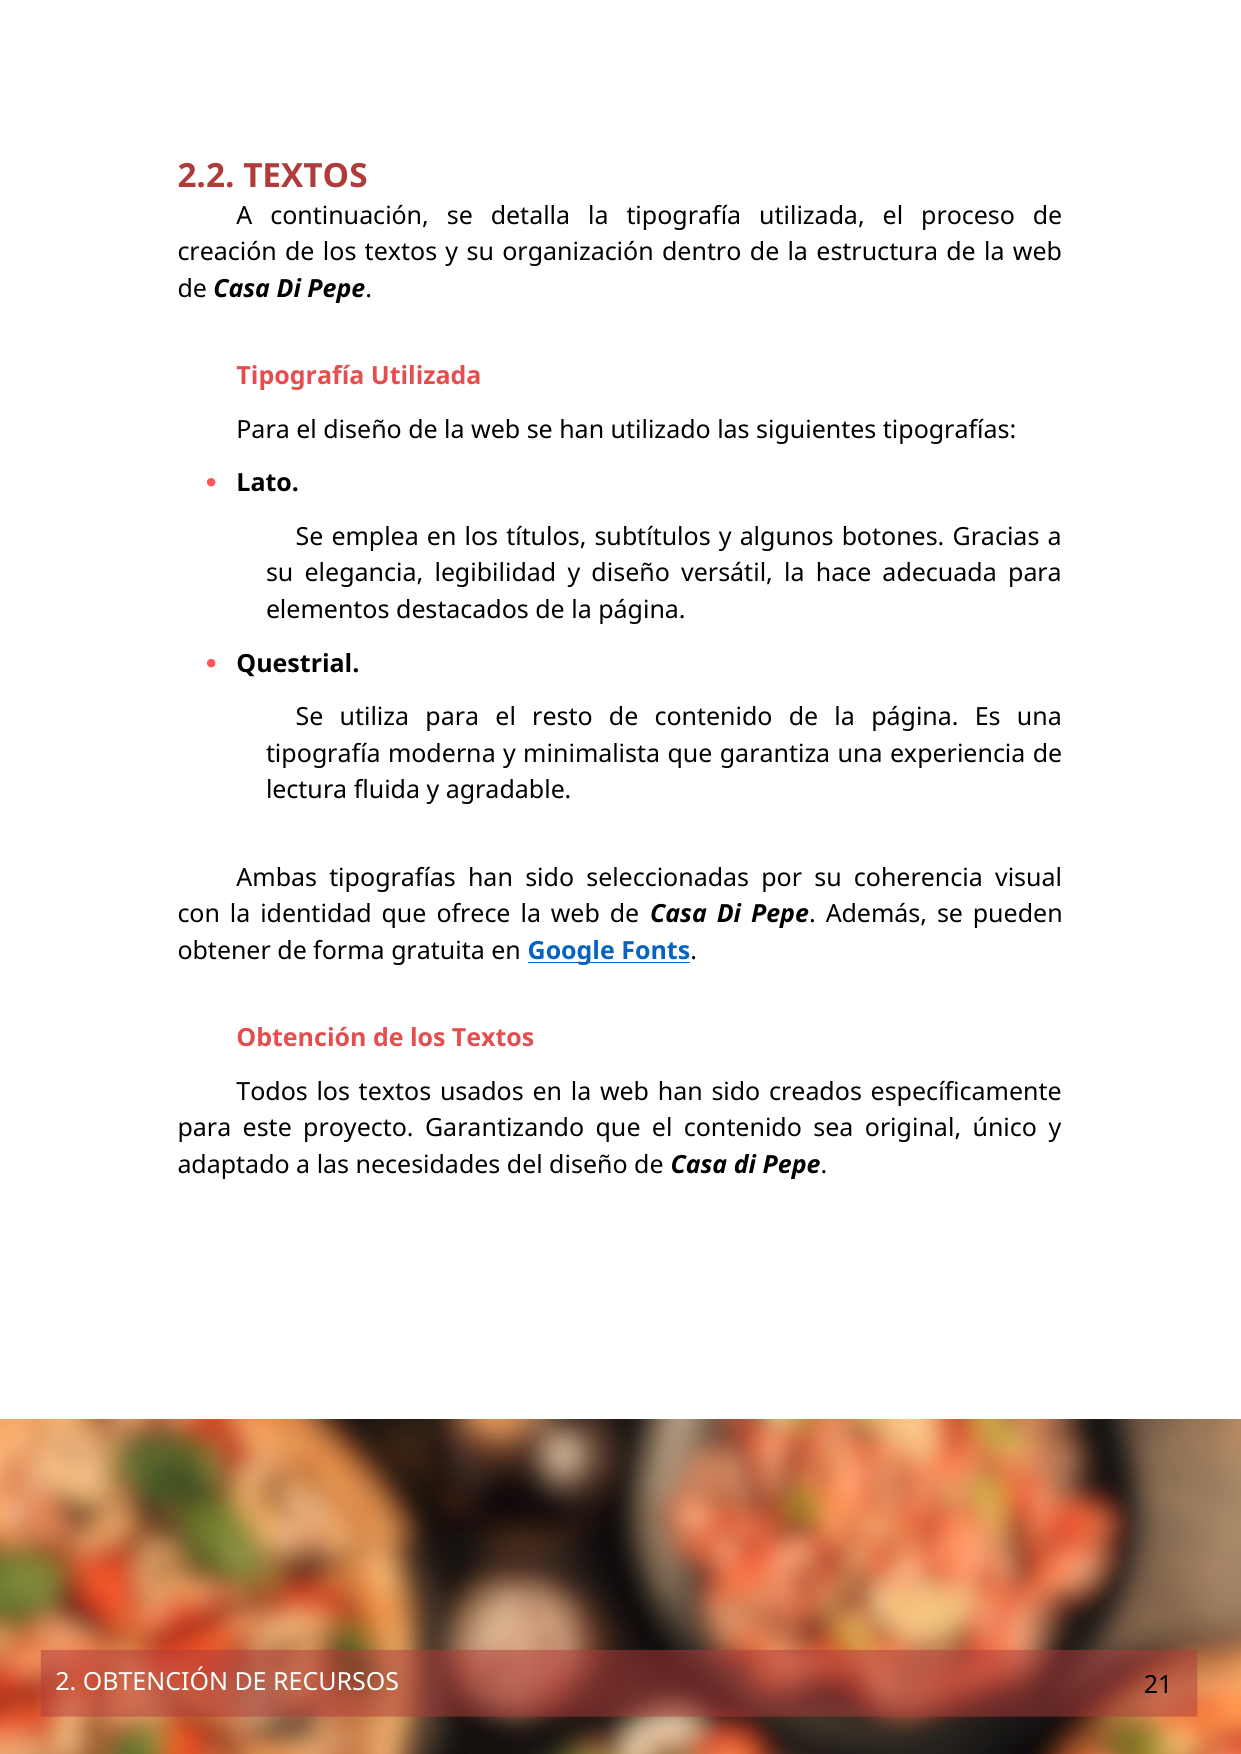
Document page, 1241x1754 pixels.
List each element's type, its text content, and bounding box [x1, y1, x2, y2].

list Lato. [207, 465, 1063, 499]
text A continuación, se detalla la tipografía utilizada, el proceso de creación de los textos y su organización dentro de la estructura de la web de Casa Di Pepe. [177, 197, 1063, 305]
text Todos los textos usados en la web han sido creados específicamente para este proyecto. Garantizando que el contenido sea original, único y adaptado a las necesidades del diseño de Casa di Pepe. [177, 1073, 1063, 1181]
text Ambas tipografías han sido seleccionadas por su coherencia visual con la identidad que ofrece la web de Casa Di Pepe. Además, se pueden obtener de forma gratuita en Google Fonts. [177, 859, 1063, 967]
text Se utiliza para el resto de contenido de la página. Es una tipografía moderna y minimalista que garantiza una experiencia de lectura fluida y agradable. [266, 699, 1063, 806]
text Se emplea en los títulos, subtítulos y algunos botones. Gracias a su elegancia, legibilidad y diseño versátil, la hace adecuada para elementos destacados de la página. [266, 518, 1063, 626]
picture [0, 1419, 1241, 1754]
text Para el diseño de la web se han utilizado las siguientes tipografías: [177, 411, 1063, 445]
text Tipografía Utilizada [177, 358, 1063, 392]
subtitle 2.2. TEXTOS [177, 152, 1063, 197]
list Questrial. [207, 645, 1063, 679]
text Obtención de los Textos [177, 1020, 1063, 1054]
